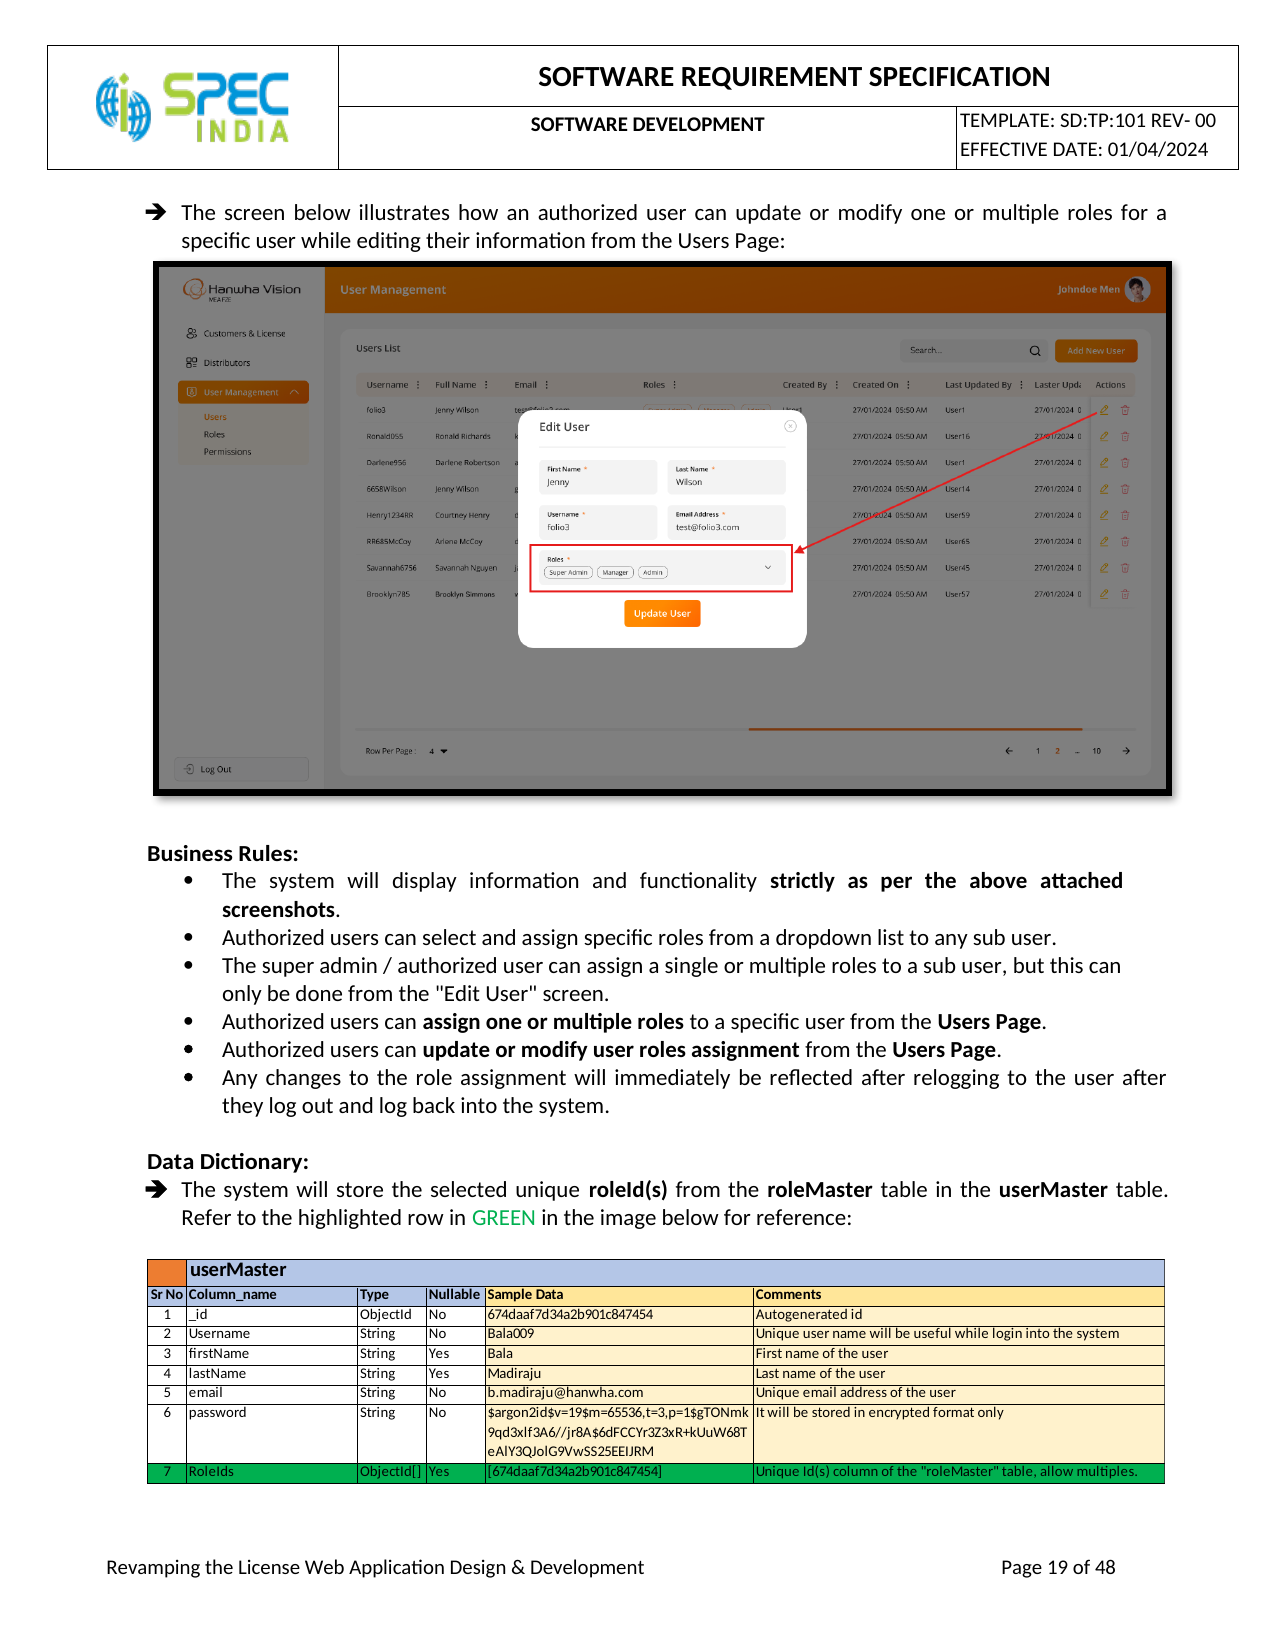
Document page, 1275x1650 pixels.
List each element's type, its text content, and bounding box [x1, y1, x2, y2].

list Authorized users can select and assign specific roles from a dropdown list to any sub user. [184, 923, 1124, 951]
list The super admin / authorized user can assign a single or multiple roles to a sub user, but this can only be done from the "Edit User" screen. [184, 951, 1124, 1007]
list Authorized users can assign one or multiple roles to a specific user from the Users Page. [184, 1007, 1124, 1035]
picture [101, 104, 106, 115]
picture [159, 267, 1166, 789]
list The system will store the selected unique roleId(s) from the roleMaster table in the userMaster table. Refer to the highlighted row in GREEN in the image below for reference: [144, 1175, 1169, 1231]
list Any changes to the role assignment will immediately be reflected after relogging to the user after they log out and log back into the system. [184, 1063, 1169, 1119]
list The screen below illustrates how an authorized user can update or modify one or multiple roles for a specific user while editing their information from the Users Page: [144, 198, 1169, 254]
picture [108, 87, 113, 98]
picture [96, 71, 290, 144]
picture [107, 102, 111, 112]
text Business Rules: [147, 839, 1169, 867]
list Authorized users can update or modify user roles assignment from the Users Page. [184, 1035, 1169, 1063]
list The system will display information and functionality strictly as per the above attached screenshots. [184, 867, 1124, 923]
text Data Dictionary: [147, 1147, 1169, 1175]
picture [101, 88, 107, 101]
